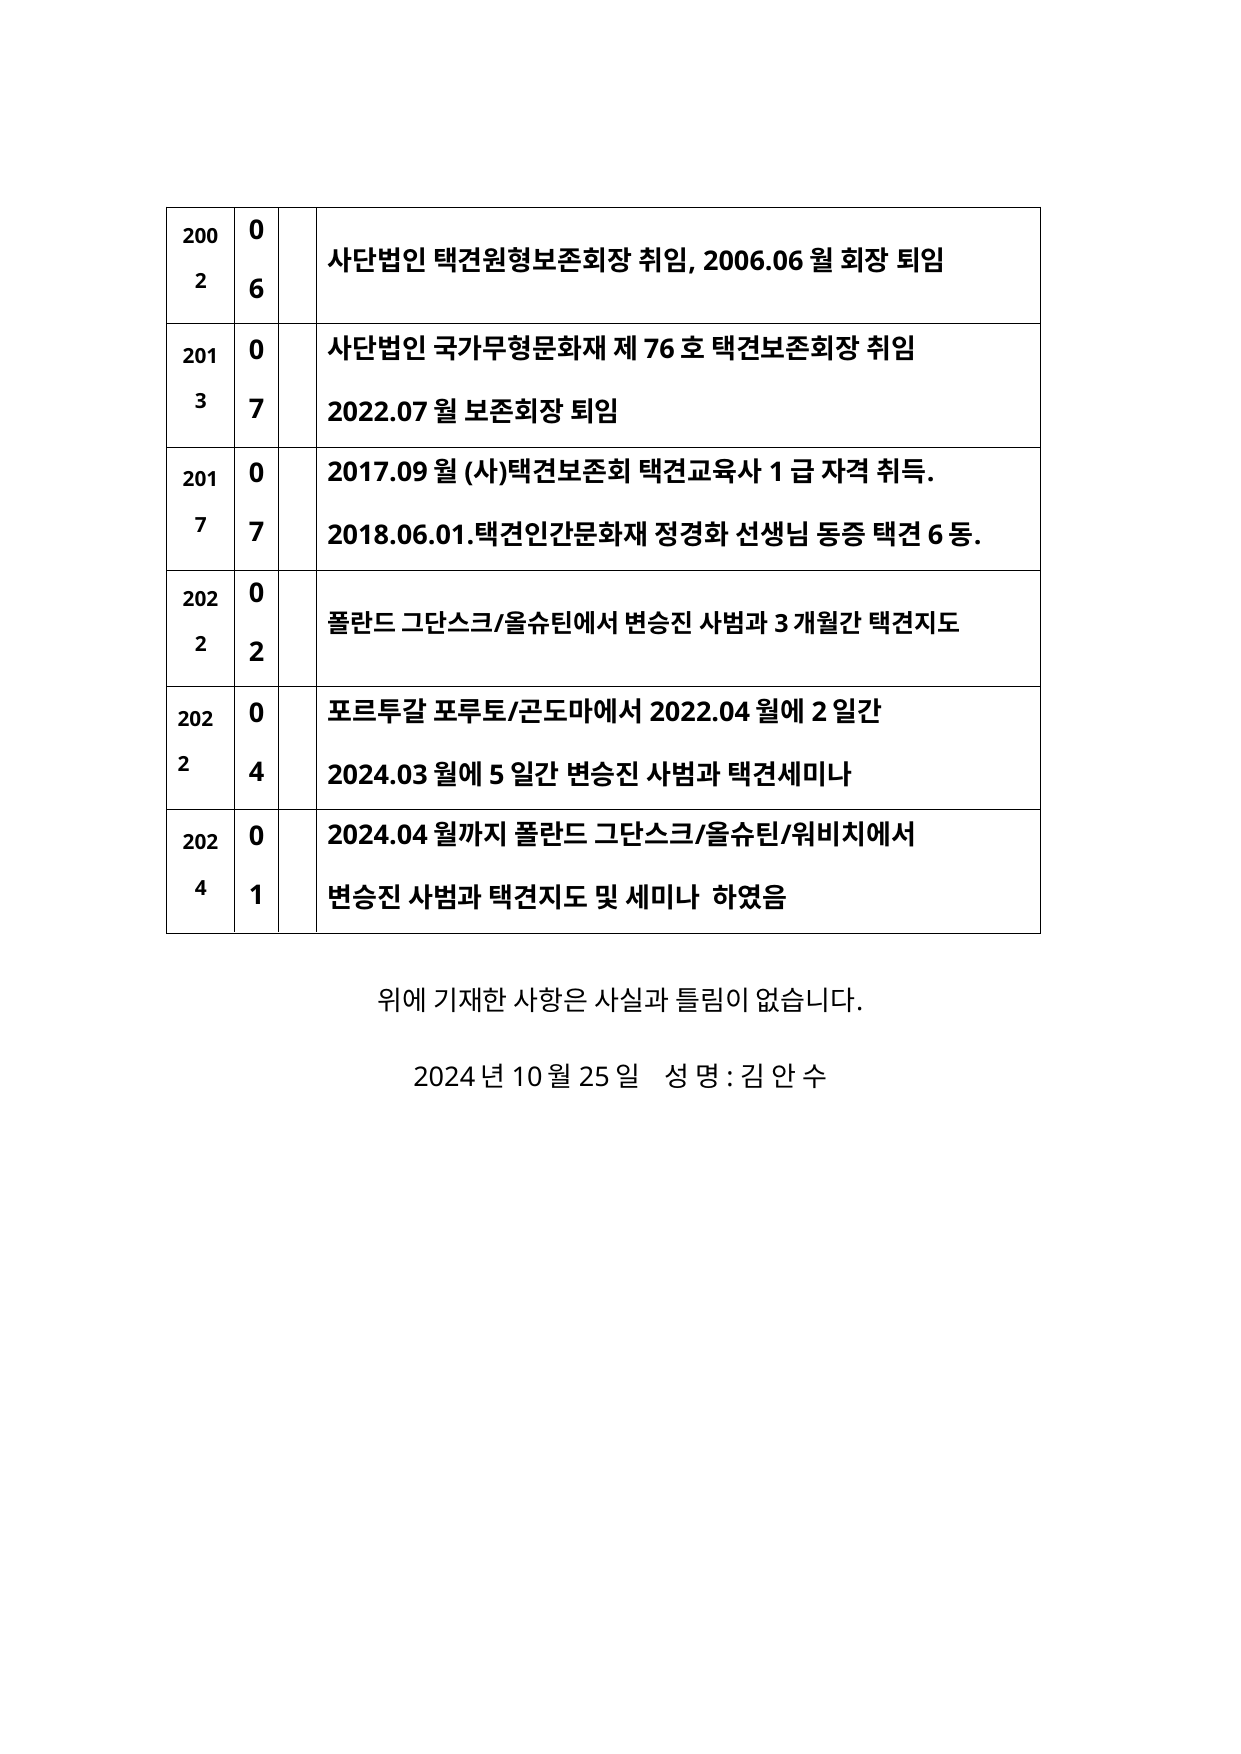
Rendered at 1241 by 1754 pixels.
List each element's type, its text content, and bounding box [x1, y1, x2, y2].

table_cell 2017 [167, 448, 234, 569]
table_cell 2002 [167, 208, 234, 323]
table_cell 2017.09월 (사)택견보존회 택견교육사 1급 자격 취득. 2018.06.01.택견인간문화재 정경화 선생님 동증 택견6동. [317, 448, 1040, 569]
table_cell 2024.04월까지 폴란드 그단스크/올슈틴/워비치에서 변승진 사범과 택견지도 및 세미나 하였음 [317, 810, 1040, 932]
table_cell 2024 [167, 810, 234, 932]
table_cell 07 [235, 448, 278, 569]
table_cell 폴란드 그단스크/올슈틴에서 변승진 사범과 3개월간 택견지도 [317, 571, 1040, 686]
table_cell [279, 810, 316, 932]
text 2024년 10월 25일 성 명 : 김 안 수 [177, 1055, 1063, 1094]
table_cell 06 [235, 208, 278, 323]
table_cell 사단법인 국가무형문화재 제76호 택견보존회장 취임 2022.07월 보존회장 퇴임 [317, 324, 1040, 446]
table_cell 포르투갈 포루토/곤도마에서 2022.04월에 2일간 2024.03월에 5일간 변승진 사범과 택견세미나 [317, 687, 1040, 809]
text 위에 기재한 사항은 사실과 틀림이 없습니다. [177, 978, 1063, 1018]
table_cell 04 [235, 687, 278, 809]
table_cell [279, 571, 316, 686]
table_cell 2013 [167, 324, 234, 446]
table_cell 07 [235, 324, 278, 446]
table_cell 02 [235, 571, 278, 686]
table_cell [279, 208, 316, 323]
table_cell [279, 324, 316, 446]
table_cell 사단법인 택견원형보존회장 취임, 2006.06월 회장 퇴임 [317, 208, 1040, 323]
table_cell [279, 687, 316, 809]
table_cell 01 [235, 810, 278, 932]
table_cell 2022 [167, 687, 234, 809]
table_cell 2022 [167, 571, 234, 686]
table_cell [279, 448, 316, 569]
